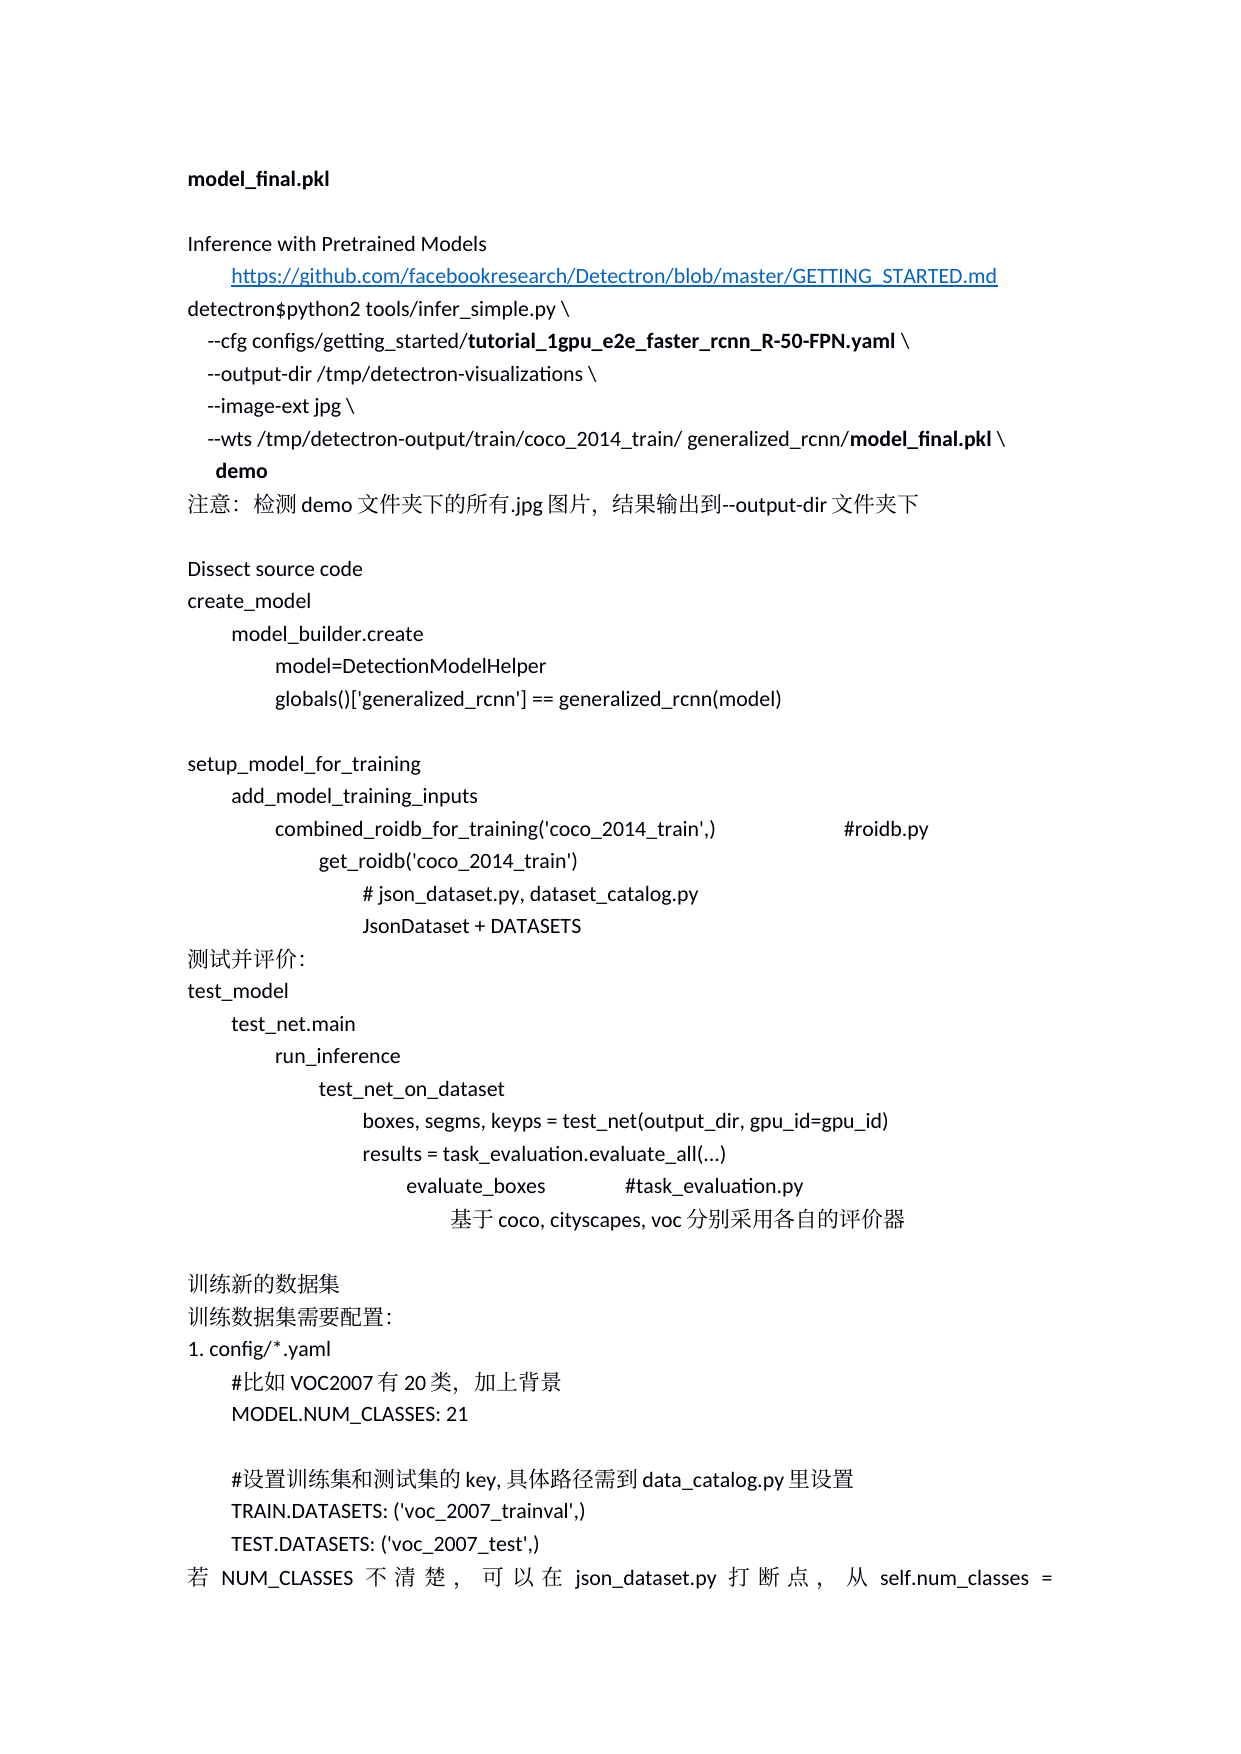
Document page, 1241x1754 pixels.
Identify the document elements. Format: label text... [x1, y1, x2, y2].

text 训练数据集需要配置： [187, 1299, 1053, 1332]
text --cfg configs/getting_started/tutorial_1gpu_e2e_faster_rcnn_R-50-FPN.yaml \ [187, 324, 1053, 357]
text 基于coco, cityscapes, voc分别采用各自的评价器 [187, 1202, 1053, 1234]
text add_model_training_inputs [187, 779, 1053, 812]
text Inference with Pretrained Models [187, 227, 1053, 259]
text globals()['generalized_rcnn'] == generalized_rcnn(model) [187, 682, 1053, 714]
text model_builder.create [187, 617, 1053, 649]
text 注意：检测demo文件夹下的所有.jpg图片，结果输出到--output-dir文件夹下 [187, 487, 1053, 519]
text run_inference [187, 1039, 1053, 1072]
text --wts /tmp/detectron-output/train/coco_2014_train/ generalized_rcnn/model_final.pkl \ [187, 422, 1053, 454]
text test_model [187, 974, 1053, 1007]
text TEST.DATASETS: ('voc_2007_test',) [187, 1527, 1053, 1559]
text JsonDataset + DATASETS [187, 909, 1053, 942]
text results = task_evaluation.evaluate_all(...) [187, 1137, 1053, 1169]
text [187, 1559, 1053, 1592]
text MODEL.NUM_CLASSES: 21 [187, 1397, 1053, 1429]
text 测试并评价： [187, 942, 1053, 974]
text TRAIN.DATASETS: ('voc_2007_trainval',) [187, 1494, 1053, 1527]
text --image-ext jpg \ [187, 389, 1053, 422]
text test_net_on_dataset [187, 1072, 1053, 1104]
list #比如VOC2007有20类，加上背景 [231, 1364, 1053, 1397]
text # json_dataset.py, dataset_catalog.py [319, 877, 1053, 909]
text model=DetectionModelHelper [187, 649, 1053, 682]
text Dissect source code [187, 552, 1053, 584]
text #设置训练集和测试集的key, 具体路径需到data_catalog.py里设置 [187, 1462, 1053, 1494]
text demo [187, 454, 1053, 487]
text get_roidb('coco_2014_train') [187, 844, 1053, 877]
text setup_model_for_training [187, 747, 1053, 779]
text 训练新的数据集 [187, 1267, 1053, 1299]
text test_net.main [187, 1007, 1053, 1039]
text create_model [187, 584, 1053, 617]
text detectron$python2 tools/infer_simple.py \ [187, 292, 1053, 324]
text evaluate_boxes #task_evaluation.py [187, 1169, 1053, 1202]
text combined_roidb_for_training('coco_2014_train',) #roidb.py [187, 812, 1053, 844]
text --output-dir /tmp/detectron-visualizations \ [187, 357, 1053, 389]
text https://github.com/facebookresearch/Detectron/blob/master/GETTING_STARTED.md [187, 259, 1053, 292]
text boxes, segms, keyps = test_net(output_dir, gpu_id=gpu_id) [187, 1104, 1053, 1137]
list config/*.yaml [187, 1332, 1053, 1364]
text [187, 162, 1053, 194]
